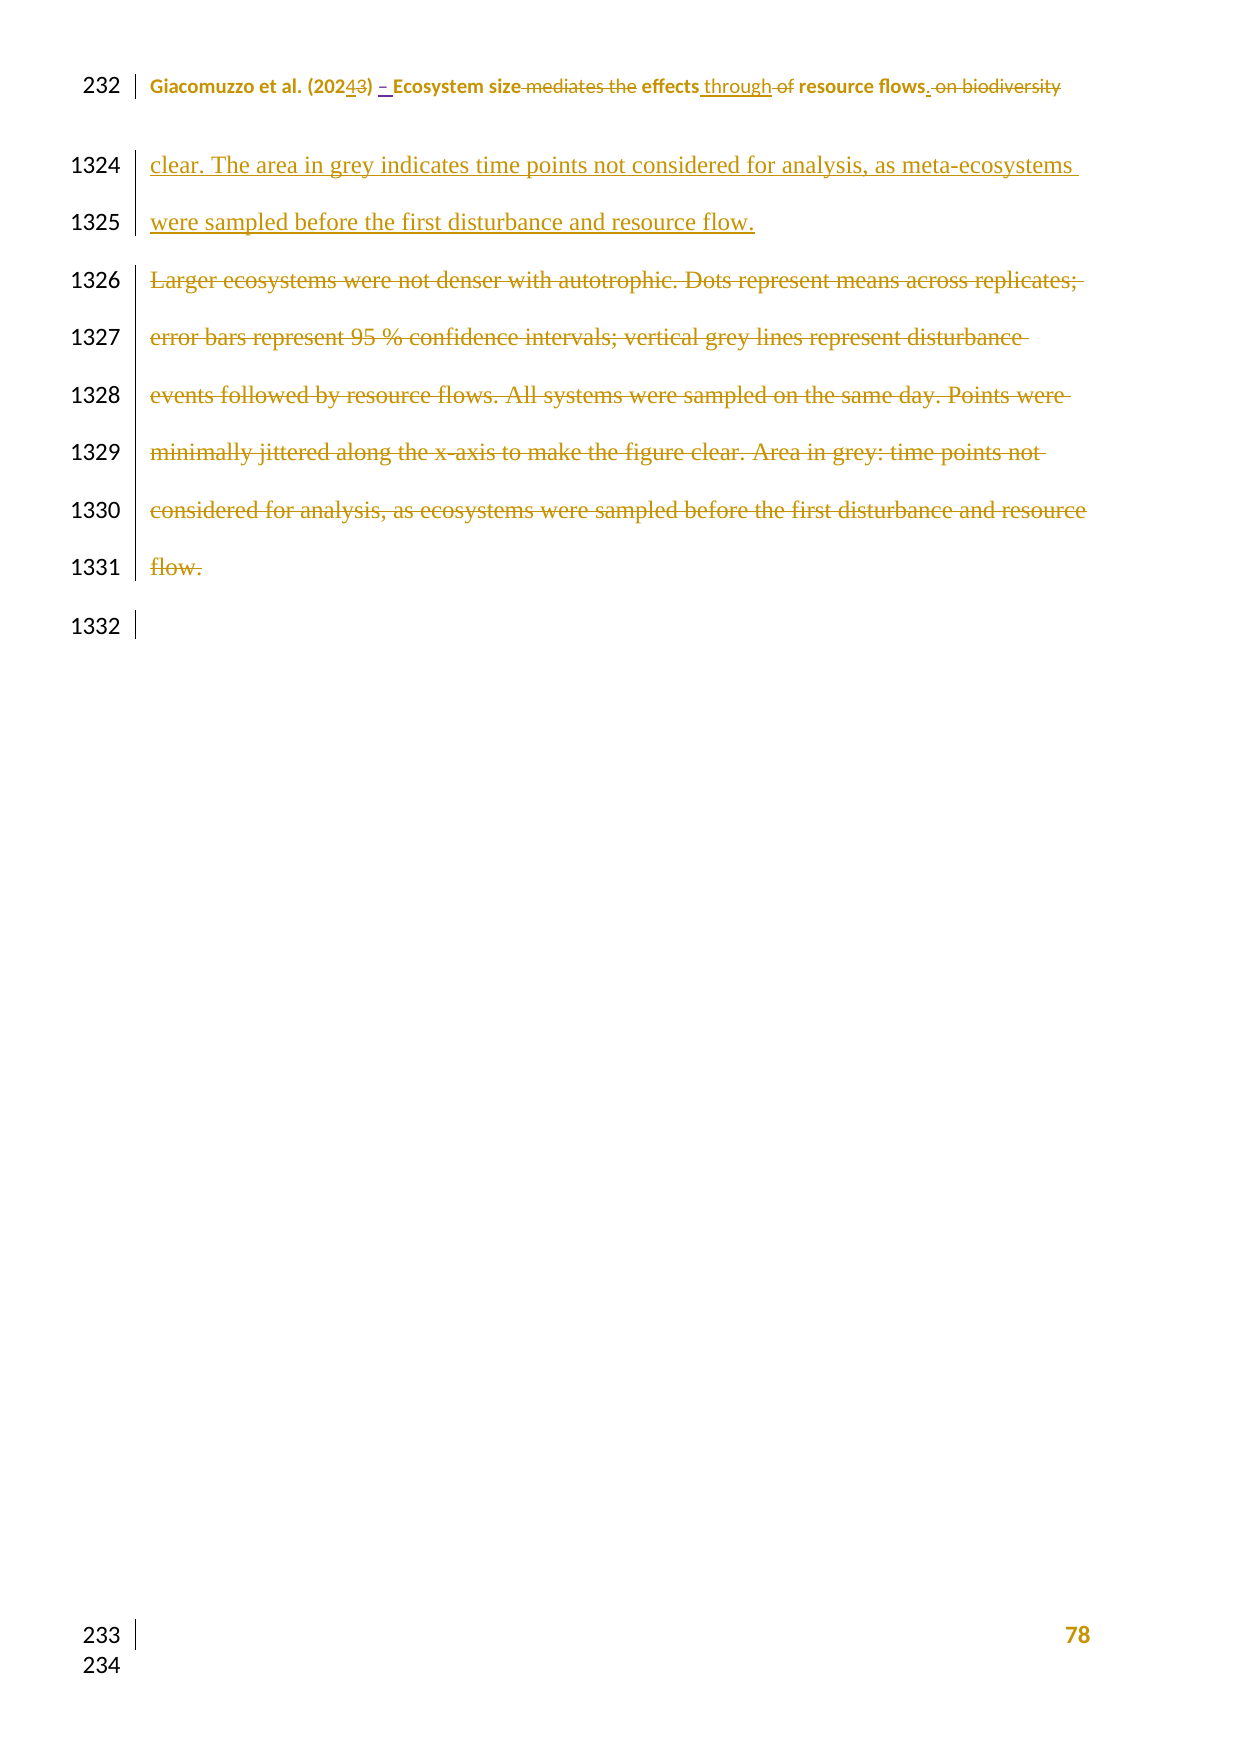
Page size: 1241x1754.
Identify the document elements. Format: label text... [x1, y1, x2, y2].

text Figure S6. [150, 150, 1090, 236]
